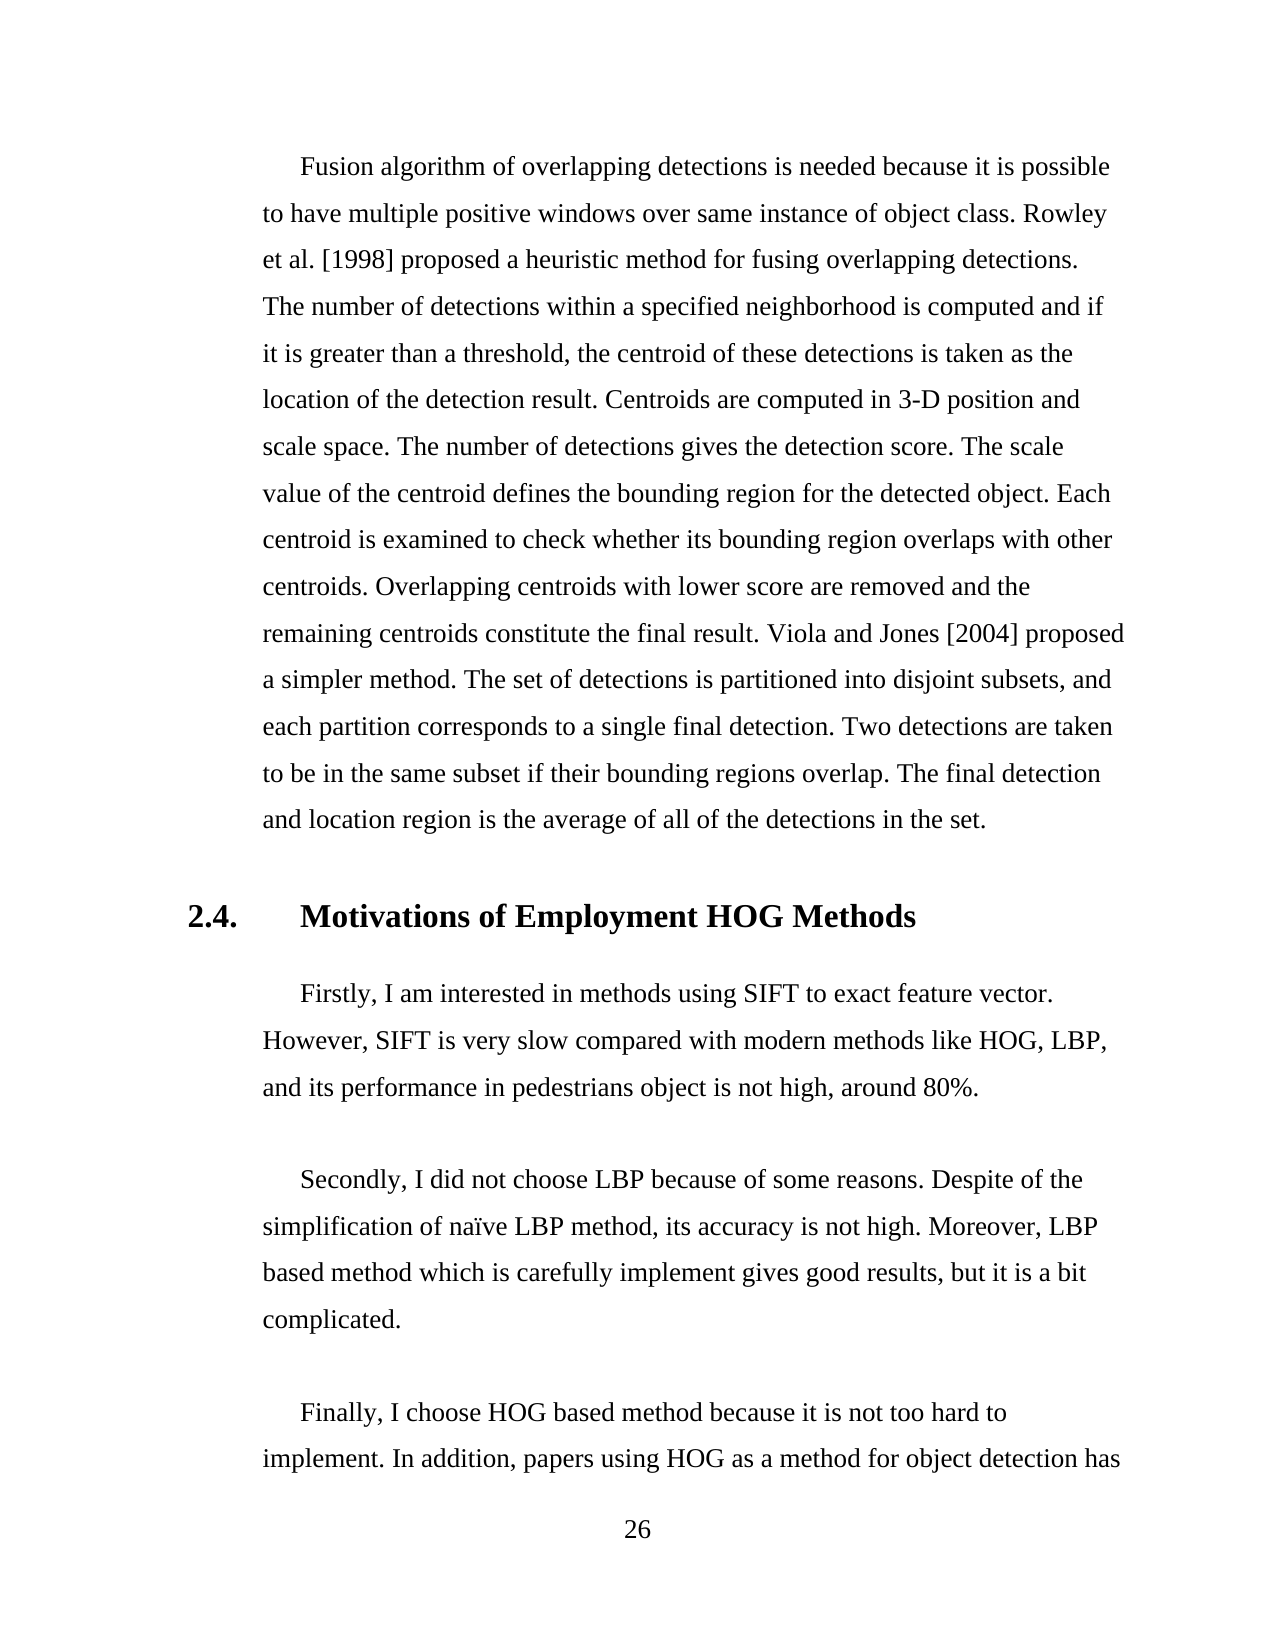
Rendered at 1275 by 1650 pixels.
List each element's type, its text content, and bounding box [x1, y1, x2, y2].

text Motivations of Employment HOG Methods [187, 896, 1125, 934]
text Fusion algorithm of overlapping detections is needed because it is possible to have multiple positive windows over same instance of object class. Rowley et al. [1998] proposed a heuristic method for fusing overlapping detections. The number of detections within a specified neighborhood is computed and if it is greater than a threshold, the centroid of these detections is taken as the location of the detection result. Centroids are computed in 3-D position and scale space. The number of detections gives the detection score. The scale value of the centroid defines the bounding region for the detected object. Each centroid is examined to check whether its bounding region overlaps with other centroids. Overlapping centroids with lower score are removed and the remaining centroids constitute the final result. Viola and Jones [2004] proposed a simpler method. The set of detections is partitioned into disjoint subsets, and each partition corresponds to a single final detection. Two detections are taken to be in the same subset if their bounding regions overlap. The final detection and location region is the average of all of the detections in the set. [262, 150, 1125, 834]
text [262, 1396, 1125, 1473]
text Secondly, I did not choose LBP because of some reasons. Despite of the simplification of naïve LBP method, its accuracy is not high. Moreover, LBP based method which is carefully implement gives good results, but it is a bit complicated. [262, 1163, 1125, 1334]
text Firstly, I am interested in methods using SIFT to exact feature vector. However, SIFT is very slow compared with modern methods like HOG, LBP, and its performance in pedestrians object is not high, around 80%. [262, 977, 1125, 1102]
